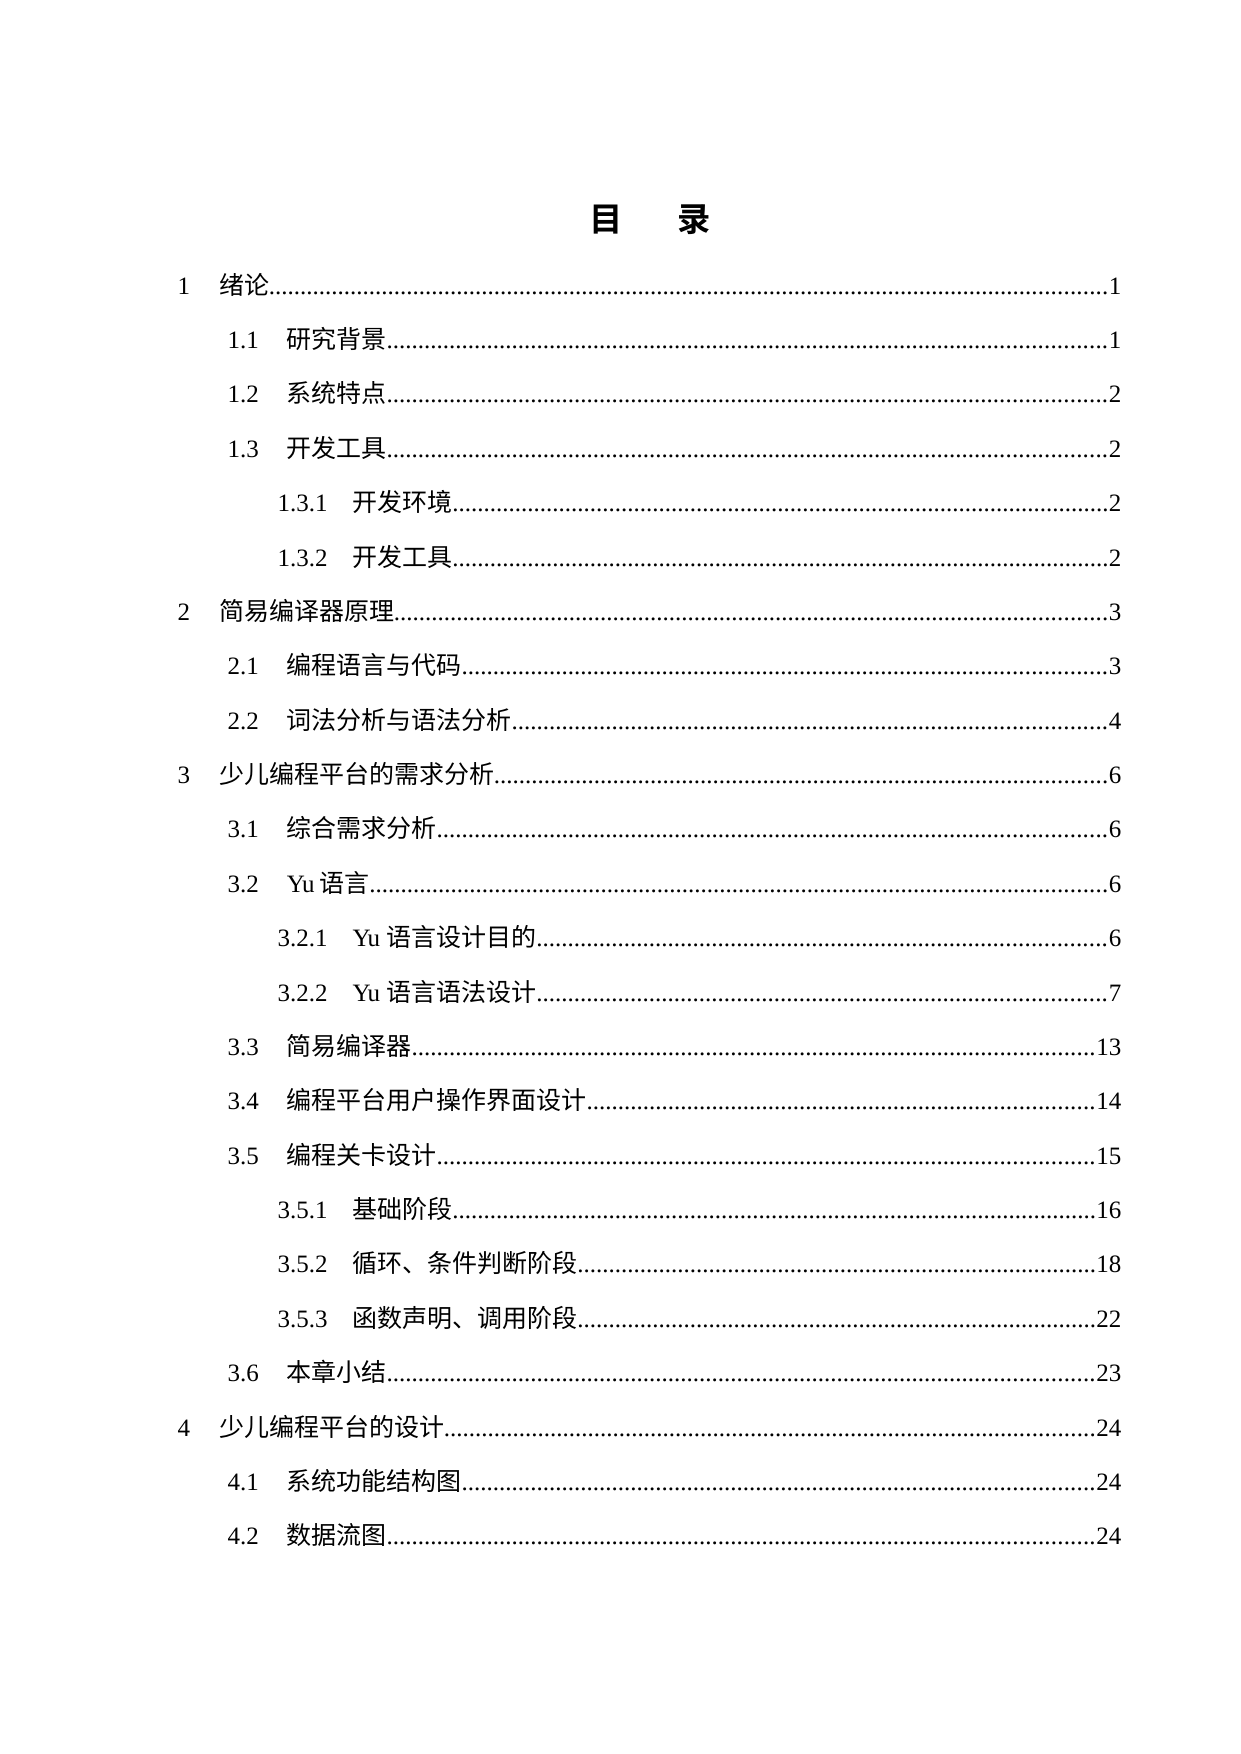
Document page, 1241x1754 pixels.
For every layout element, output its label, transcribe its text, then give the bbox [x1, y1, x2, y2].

text 1.3 开发工具 2 [227, 428, 1122, 464]
text 1.2 系统特点 2 [227, 374, 1122, 410]
text 3.5 编程关卡设计 15 [227, 1135, 1122, 1171]
text 3.1 综合需求分析 6 [227, 809, 1122, 845]
text 3.5.3 函数声明、调用阶段 22 [277, 1298, 1122, 1334]
text 1.3.2 开发工具 2 [277, 537, 1122, 573]
text 2 简易编译器原理 3 [177, 591, 1122, 628]
text 4 少儿编程平台的设计 24 [177, 1407, 1122, 1443]
text 1.3.1 开发环境 2 [277, 483, 1122, 519]
text 3.3 简易编译器 13 [227, 1026, 1122, 1063]
text 3.2.2 Yu 语言语法设计 7 [277, 972, 1122, 1008]
text 3.5.2 循环、条件判断阶段 18 [277, 1244, 1122, 1280]
text 2.2 词法分析与语法分析 4 [227, 700, 1122, 736]
text 1 绪论 1 [177, 265, 1122, 301]
text 4.1 系统功能结构图 24 [227, 1461, 1122, 1498]
text 3.2.1 Yu 语言设计目的 6 [277, 918, 1122, 954]
text 2.1 编程语言与代码 3 [227, 646, 1122, 682]
text 1.1 研究背景 1 [227, 319, 1122, 356]
text 3 少儿编程平台的需求分析 6 [177, 754, 1122, 791]
text 3.2 Yu语言 6 [227, 863, 1122, 899]
text 目 录 [177, 193, 1122, 241]
text 3.6 本章小结 23 [227, 1353, 1122, 1389]
text 4.2 数据流图 24 [227, 1516, 1122, 1552]
text 3.5.1 基础阶段 16 [277, 1189, 1122, 1226]
text 3.4 编程平台用户操作界面设计 14 [227, 1081, 1122, 1117]
